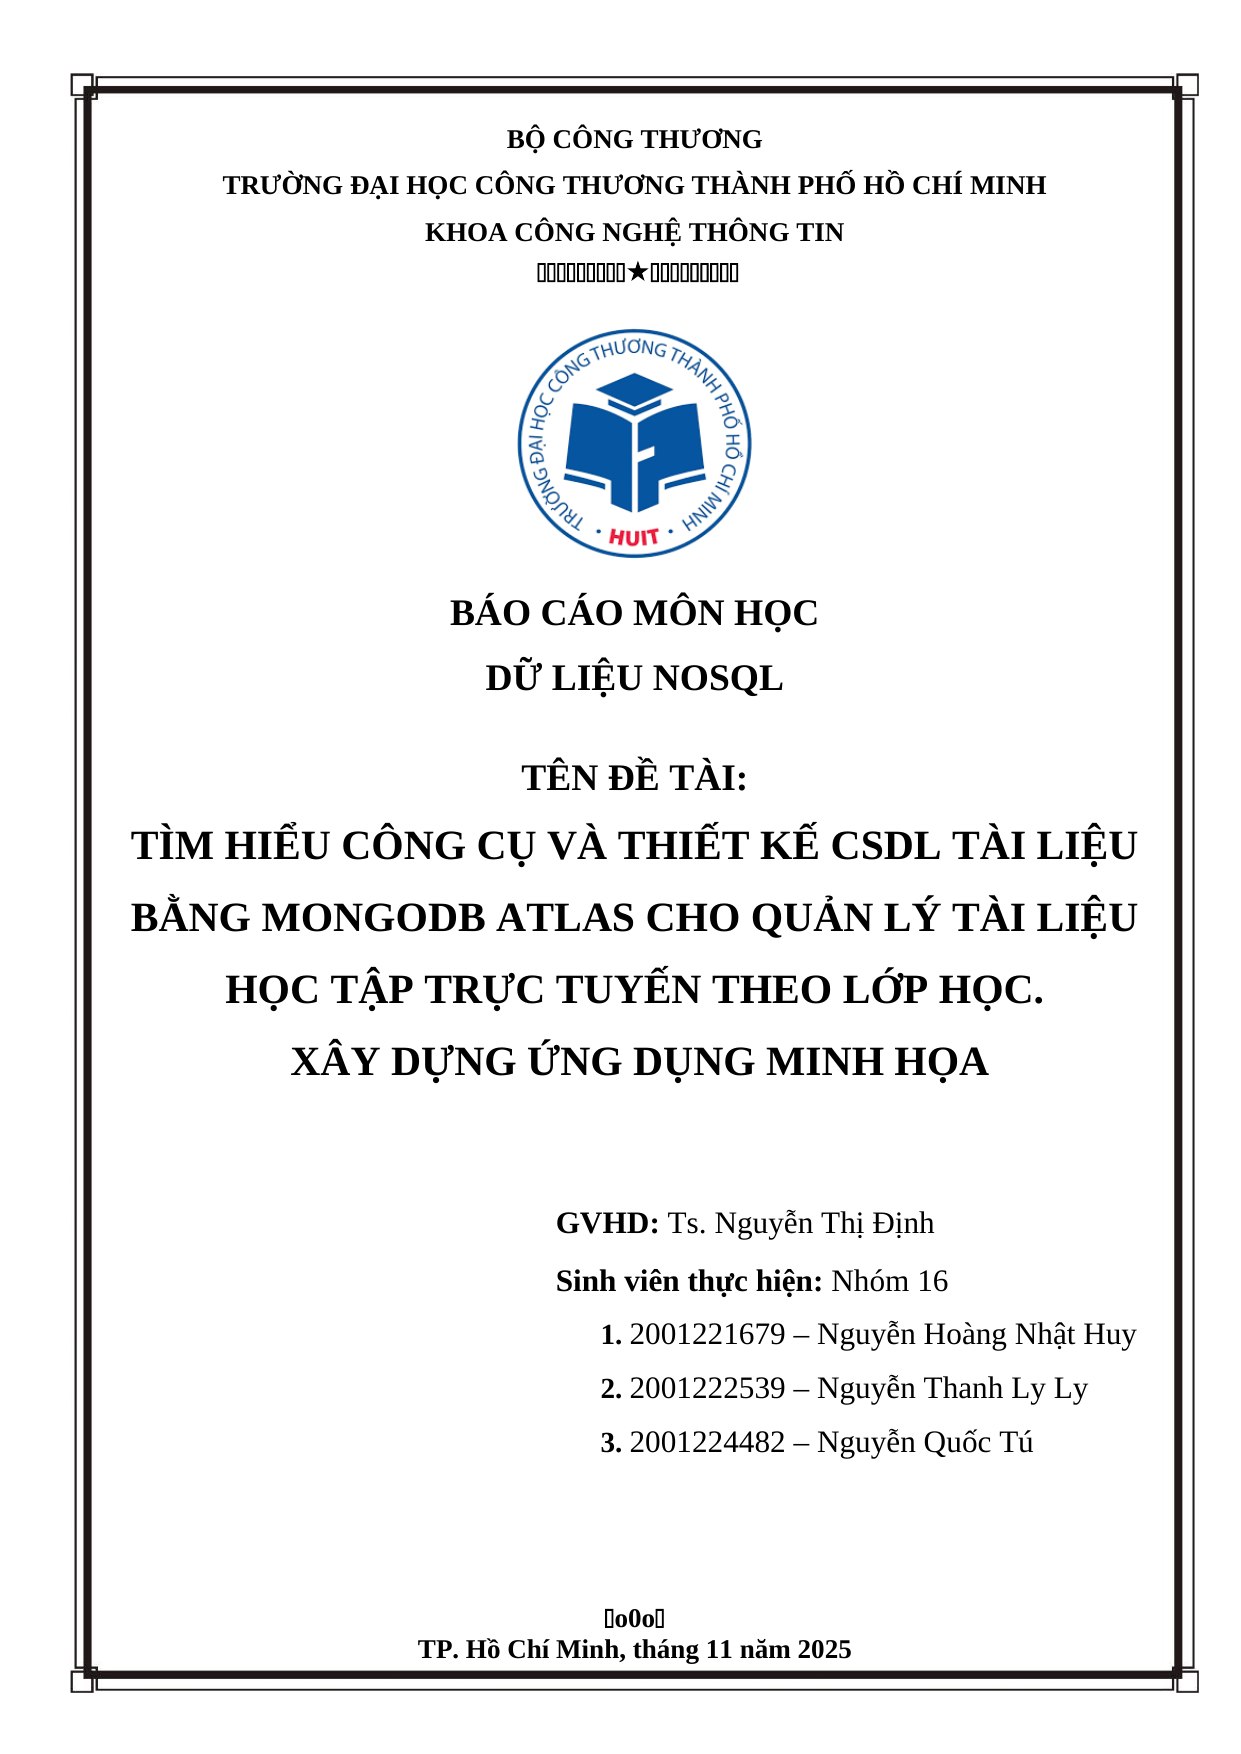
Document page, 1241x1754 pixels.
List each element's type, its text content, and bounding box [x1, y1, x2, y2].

text GVHD: Ts. Nguyễn Thị Định [112, 1204, 1157, 1240]
list 2001222539 – Nguyễn Thanh Ly Ly [600, 1369, 1157, 1405]
text KHOA CÔNG NGHỆ THÔNG TIN [112, 216, 1157, 247]
text XÂY DỰNG ỨNG DỤNG MINH HỌA [112, 1036, 1157, 1084]
text TÊN ĐỀ TÀI: [112, 756, 1157, 799]
text TP. Hồ Chí Minh, tháng 11 năm 2025 [112, 1633, 1157, 1664]
text TÌM HIỂU CÔNG CỤ VÀ THIẾT KẾ CSDL TÀI LIỆU BẰNG MONGODB ATLAS CHO QUẢN LÝ TÀI LIỆU HỌC TẬP TRỰC TUYẾN THEO LỚP HỌC. [112, 820, 1157, 1012]
picture [70, 73, 1199, 1693]
list 2001224482 – Nguyễn Quốc Tú [600, 1423, 1157, 1459]
text DỮ LIỆU NOSQL [112, 655, 1157, 698]
text BỘ CÔNG THƯƠNG [112, 123, 1157, 154]
text o0o [112, 1602, 1157, 1633]
text TRƯỜNG ĐẠI HỌC CÔNG THƯƠNG THÀNH PHỐ HỒ CHÍ MINH [112, 169, 1157, 201]
text BÁO CÁO MÔN HỌC [112, 590, 1157, 633]
text Sinh viên thực hiện: Nhóm 16 [112, 1262, 1157, 1298]
list 2001221679 – Nguyễn Hoàng Nhật Huy [600, 1316, 1157, 1352]
